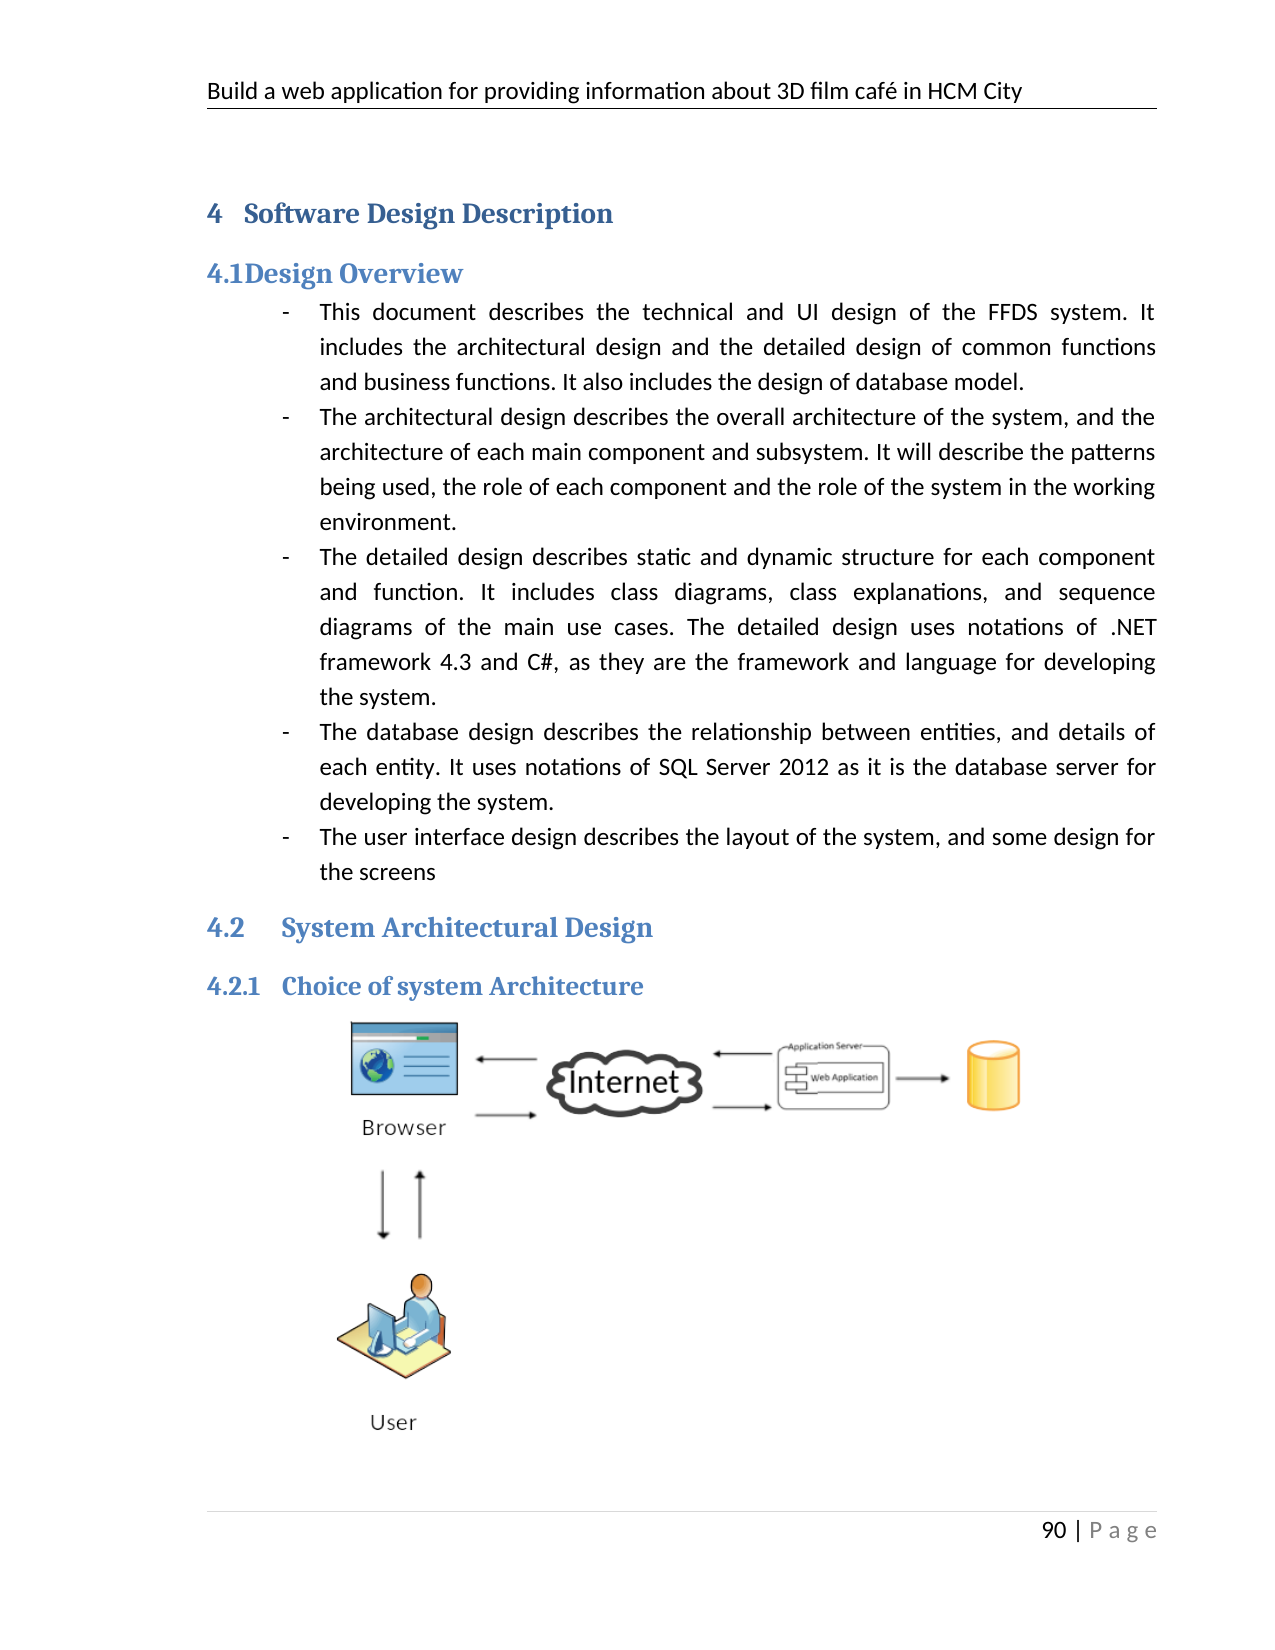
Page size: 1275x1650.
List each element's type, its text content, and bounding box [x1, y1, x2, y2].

subtitle Choice of system Architecture [207, 971, 1157, 1002]
list The detailed design describes static and dynamic structure for each component and function. It includes class diagrams, class explanations, and sequence diagrams of the main use cases. The detailed design uses notations of .NET framework 4.3 and C#, as they are the framework and language for developing the system. [282, 541, 1157, 711]
list This document describes the technical and UI design of the FFDS system. It includes the architectural design and the detailed design of common functions and business functions. It also includes the design of database model. [282, 296, 1157, 396]
subtitle Software Design Description [207, 198, 1157, 231]
list The user interface design describes the layout of the system, and some design for the screens [282, 821, 1157, 886]
list The architectural design describes the overall architecture of the system, and the architecture of each main component and subsystem. It will describe the patterns being used, the role of each component and the role of the system in the working environment. [282, 401, 1157, 536]
subtitle System Architectural Design [207, 911, 1157, 945]
list The database design describes the relationship between entities, and details of each entity. It uses notations of SQL Server 2012 as it is the database server for developing the system. [282, 716, 1157, 816]
subtitle Design Overview [207, 257, 1157, 291]
